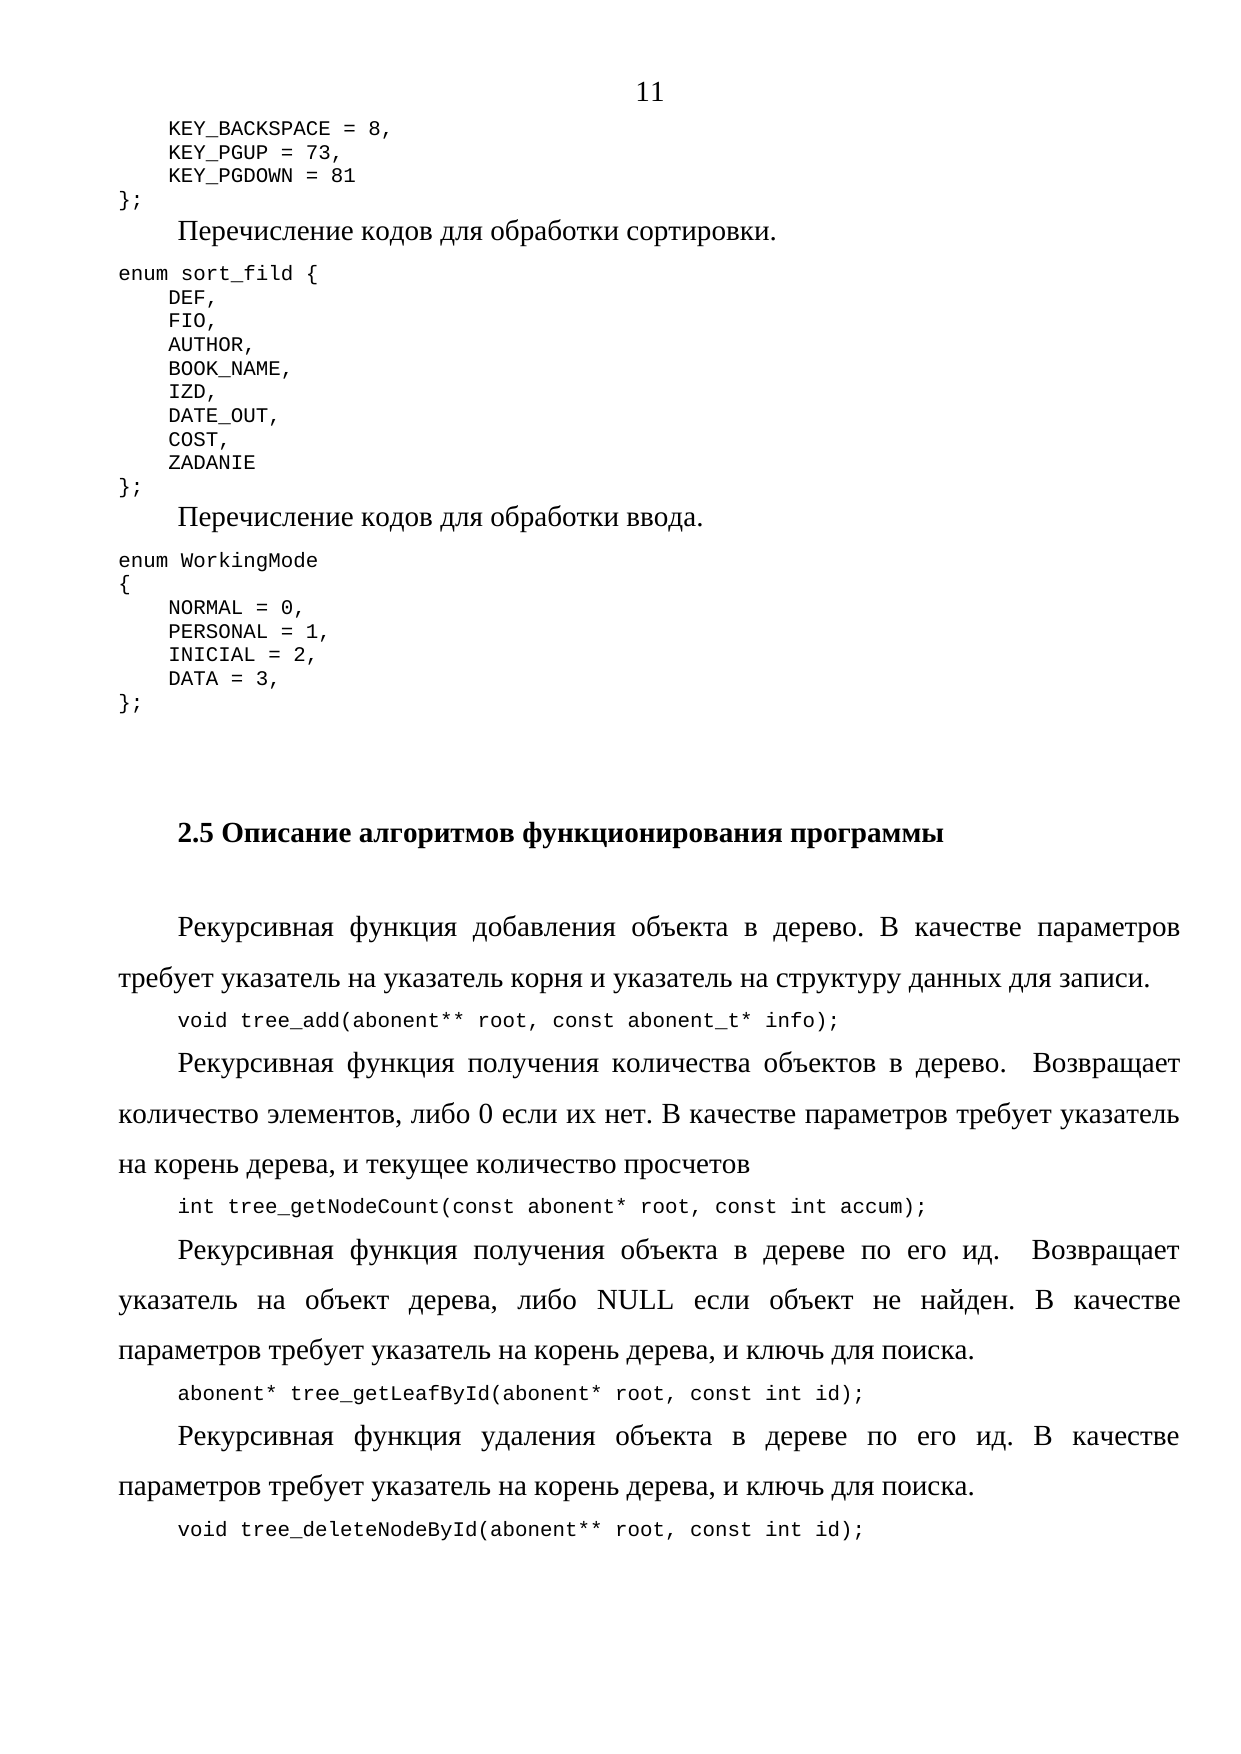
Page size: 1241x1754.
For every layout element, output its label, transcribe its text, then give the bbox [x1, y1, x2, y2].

text Перечисление кодов для обработки ввода. [118, 499, 1181, 533]
text DEF, [118, 287, 1181, 310]
text Перечисление кодов для обработки сортировки. [118, 213, 1181, 246]
text }; [118, 692, 1181, 715]
text KEY_BACKSPACE = 8, [118, 118, 1181, 142]
text Рекурсивная функция удаления объекта в дереве по его ид. В качестве параметров требует указатель на корень дерева, и ключь для поиска. [118, 1418, 1181, 1502]
text void tree_deleteNodeById(abonent** root, const int id); [118, 1519, 1181, 1542]
text DATA = 3, [118, 668, 1181, 692]
text FIO, [118, 310, 1181, 334]
text AUTHOR, [118, 334, 1181, 358]
text int tree_getNodeCount(const abonent* root, const int accum); [118, 1196, 1181, 1220]
subtitle Описание алгоритмов функционирования программы [118, 815, 1181, 849]
text abonent* tree_getLeafById(abonent* root, const int id); [118, 1383, 1181, 1406]
text }; [118, 189, 1181, 213]
text KEY_PGUP = 73, [118, 142, 1181, 165]
text PERSONAL = 1, [118, 621, 1181, 644]
text Рекурсивная функция получения объекта в дереве по его ид. Возвращает указатель на объект дерева, либо NULL если объект не найден. В качестве параметров требует указатель на корень дерева, и ключь для поиска. [118, 1232, 1181, 1366]
text ZADANIE [118, 452, 1181, 476]
text }; [118, 476, 1181, 499]
text NORMAL = 0, [118, 597, 1181, 621]
text DATE_OUT, [118, 405, 1181, 428]
text IZD, [118, 381, 1181, 405]
text Рекурсивная функция добавления объекта в дерево. В качестве параметров требует указатель на указатель корня и указатель на структуру данных для записи. [118, 909, 1181, 993]
text void tree_add(abonent** root, const abonent_t* info); [118, 1010, 1181, 1034]
text COST, [118, 428, 1181, 452]
text KEY_PGDOWN = 81 [118, 165, 1181, 189]
text INICIAL = 2, [118, 644, 1181, 668]
text { [118, 573, 1181, 597]
text Рекурсивная функция получения количества объектов в дерево. Возвращает количество элементов, либо 0 если их нет. В качестве параметров требует указатель на корень дерева, и текущее количество просчетов [118, 1045, 1181, 1179]
text enum sort_fild { [118, 263, 1181, 287]
text BOOK_NAME, [118, 358, 1181, 381]
text enum WorkingMode [118, 550, 1181, 573]
